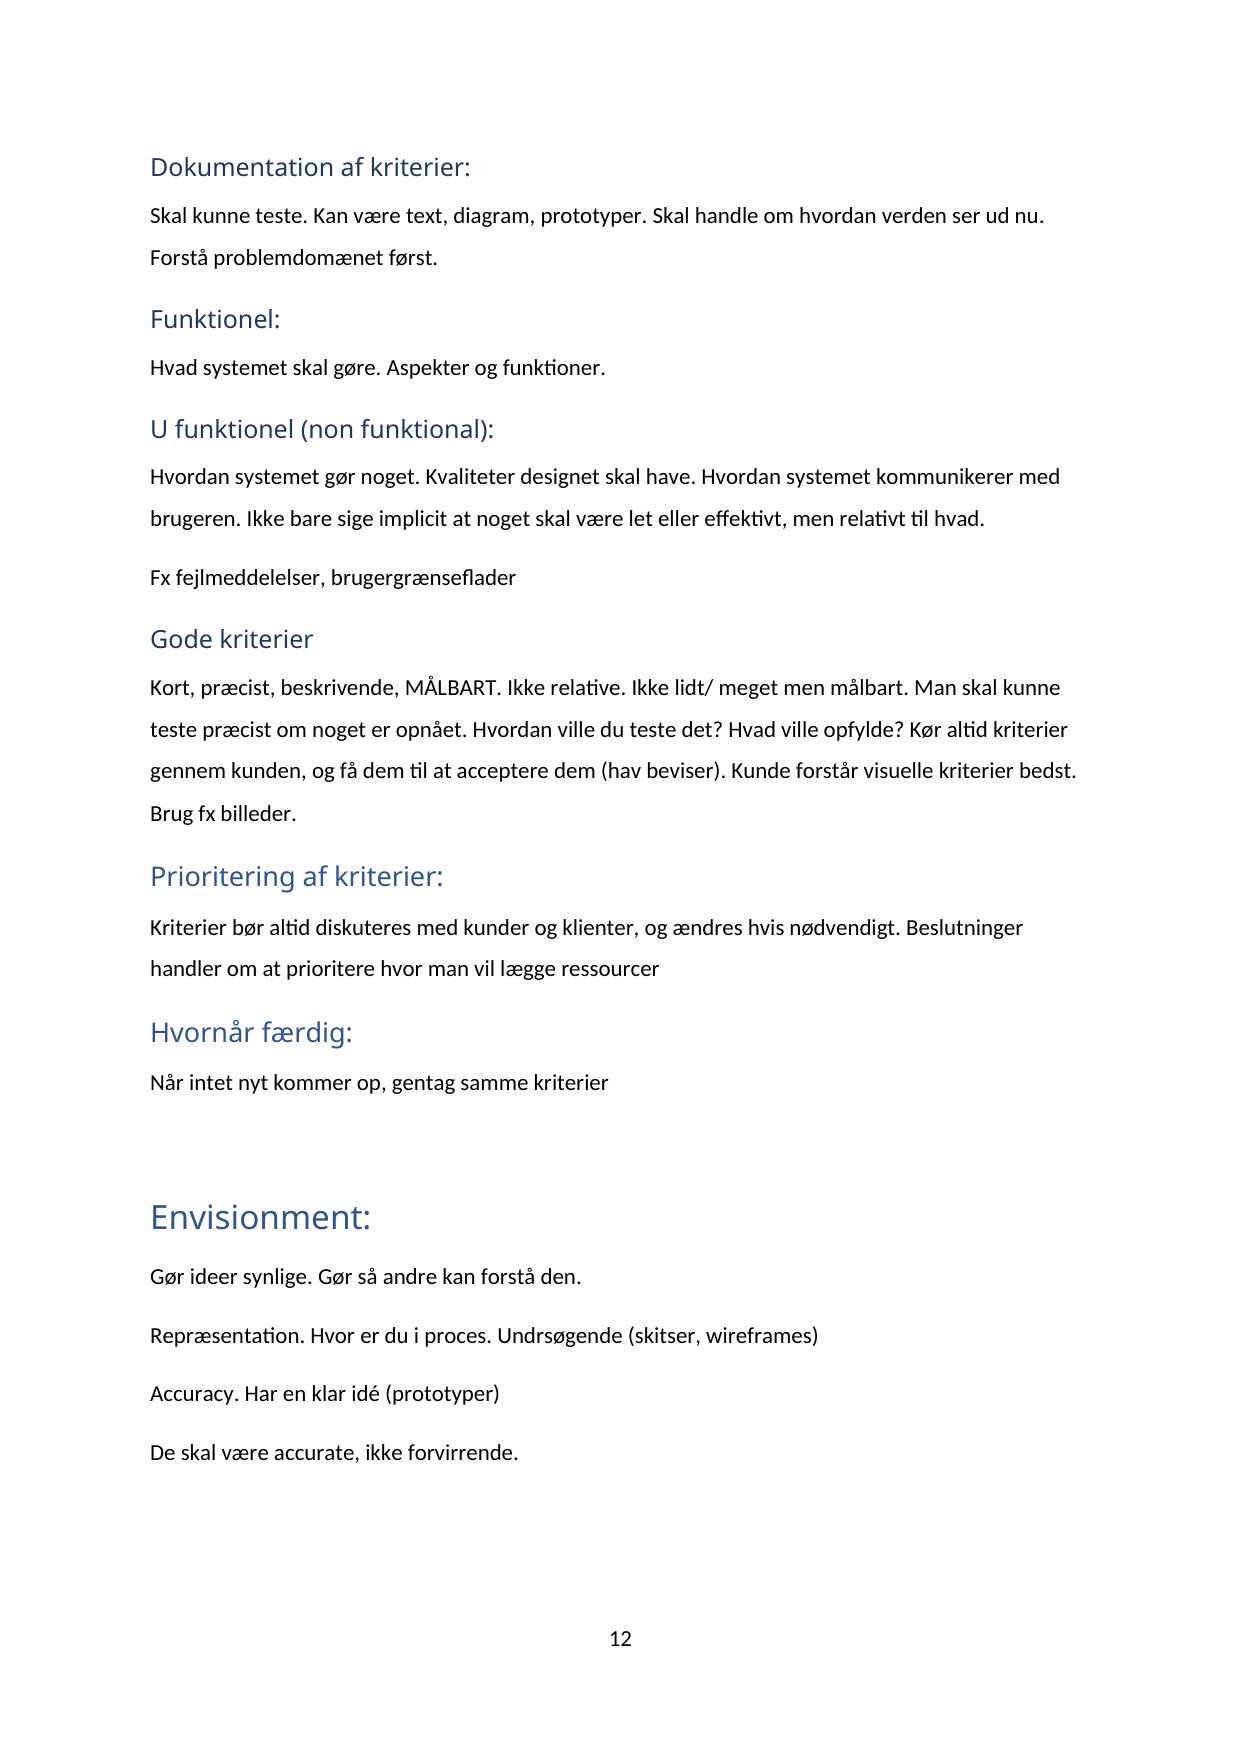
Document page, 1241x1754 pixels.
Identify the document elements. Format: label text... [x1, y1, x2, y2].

subtitle U funktionel (non funktional): [150, 411, 1090, 445]
text Accuracy. Har en klar idé (prototyper) [150, 1379, 1090, 1408]
subtitle Dokumentation af kriterier: [150, 150, 1090, 184]
subtitle Hvornår færdig: [150, 1013, 1090, 1050]
text Repræsentation. Hvor er du i proces. Undrsøgende (skitser, wireframes) [150, 1321, 1090, 1349]
text Gør ideer synlige. Gør så andre kan forstå den. [150, 1262, 1090, 1290]
subtitle Gode kriterier [150, 622, 1090, 656]
subtitle Envisionment: [150, 1194, 1090, 1239]
text Hvordan systemet gør noget. Kvaliteter designet skal have. Hvordan systemet kommunikerer med brugeren. Ikke bare sige implicit at noget skal være let eller effektivt, men relativt til hvad. [150, 462, 1090, 532]
text Kriterier bør altid diskuteres med kunder og klienter, og ændres hvis nødvendigt. Beslutninger handler om at prioritere hvor man vil lægge ressourcer [150, 913, 1090, 983]
text Skal kunne teste. Kan være text, diagram, prototyper. Skal handle om hvordan verden ser ud nu. Forstå problemdomænet først. [150, 201, 1090, 271]
text Hvad systemet skal gøre. Aspekter og funktioner. [150, 353, 1090, 381]
text Når intet nyt kommer op, gentag samme kriterier [150, 1068, 1090, 1097]
text De skal være accurate, ikke forvirrende. [150, 1438, 1090, 1466]
text Fx fejlmeddelelser, brugergrænseflader [150, 563, 1090, 591]
text Kort, præcist, beskrivende, MÅLBART. Ikke relative. Ikke lidt/ meget men målbart. Man skal kunne teste præcist om noget er opnået. Hvordan ville du teste det? Hvad ville opfylde? Kør altid kriterier gennem kunden, og få dem til at acceptere dem (hav beviser). Kunde forstår visuelle kriterier bedst. Brug fx billeder. [150, 673, 1090, 827]
subtitle Funktionel: [150, 302, 1090, 336]
subtitle Prioritering af kriterier: [150, 857, 1090, 894]
